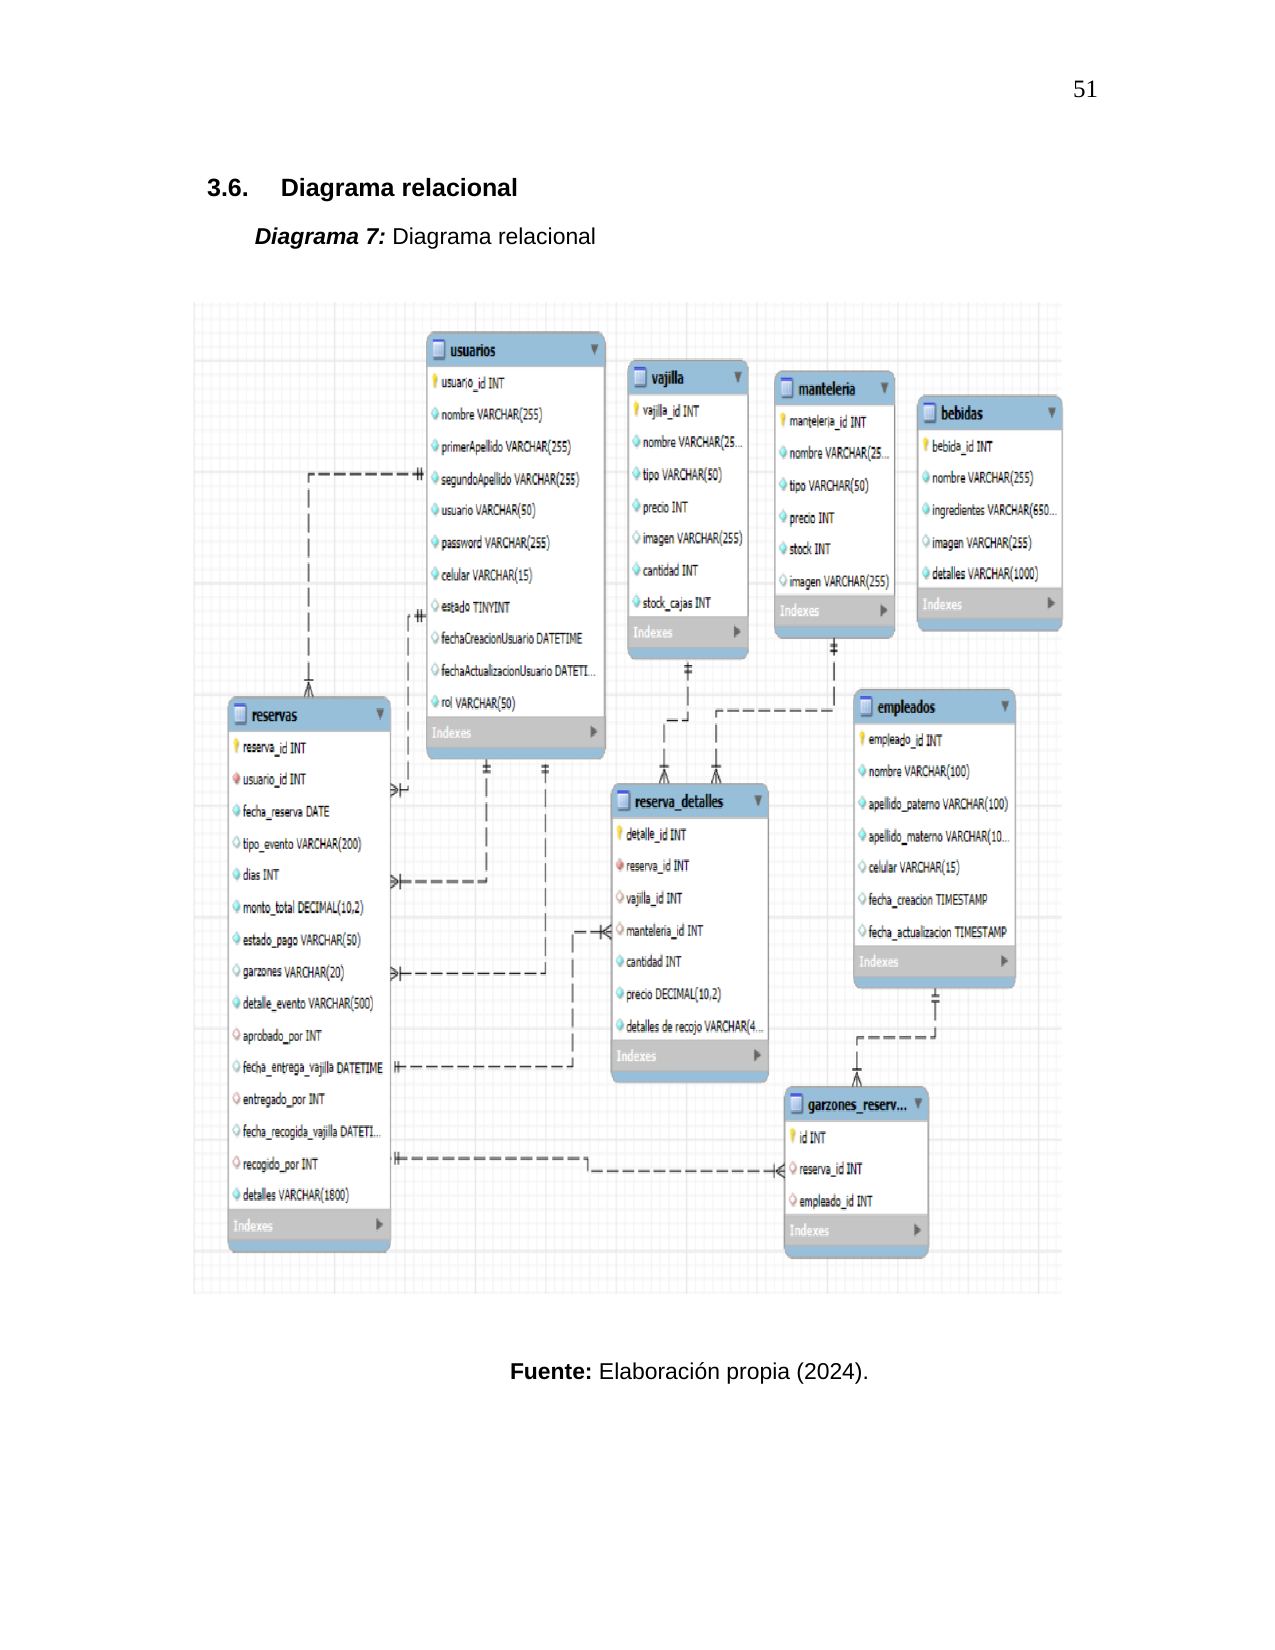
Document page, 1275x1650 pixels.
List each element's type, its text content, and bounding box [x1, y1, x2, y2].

text Fuente: Elaboración propia (2024). [207, 1358, 1098, 1385]
picture [193, 302, 1109, 1294]
subtitle Diagrama relacional [207, 173, 1098, 201]
